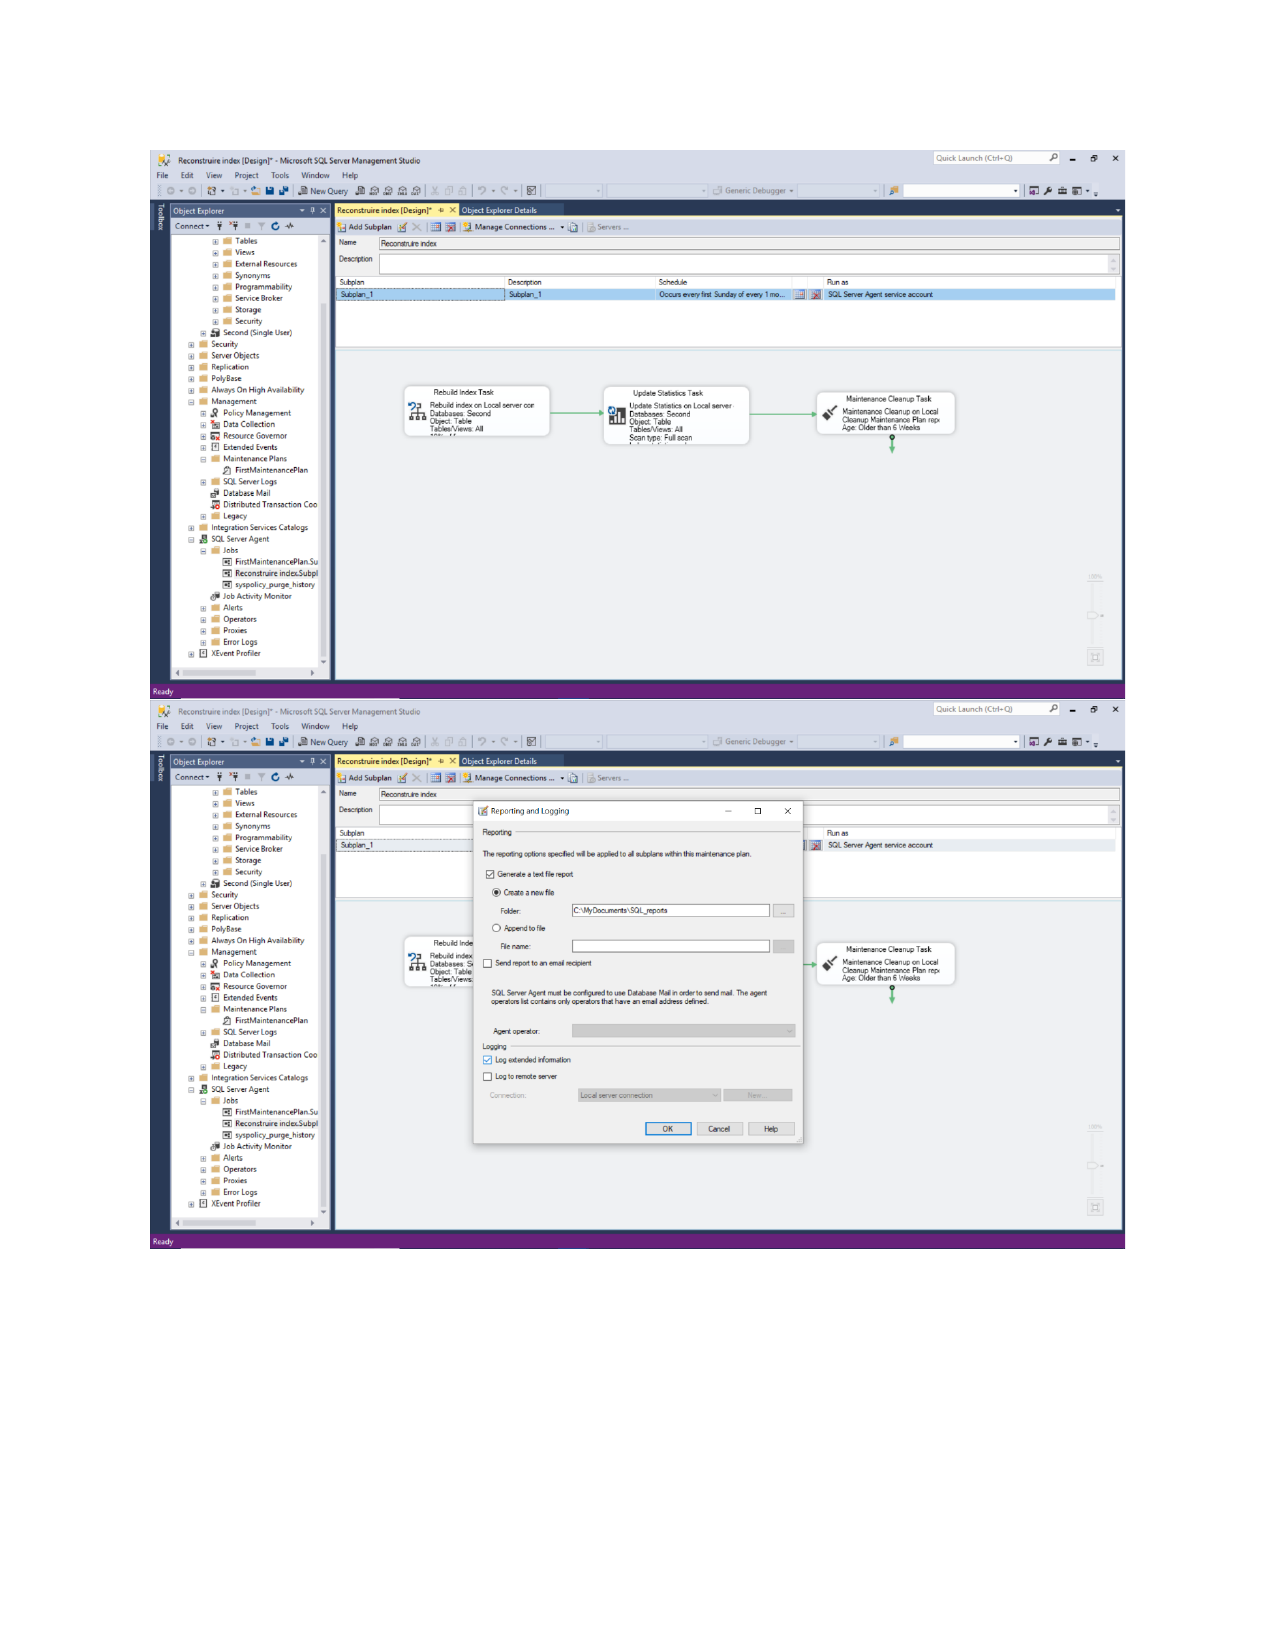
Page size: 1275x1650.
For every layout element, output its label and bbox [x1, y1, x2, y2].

picture [150, 700, 1125, 1249]
picture [150, 150, 1125, 699]
